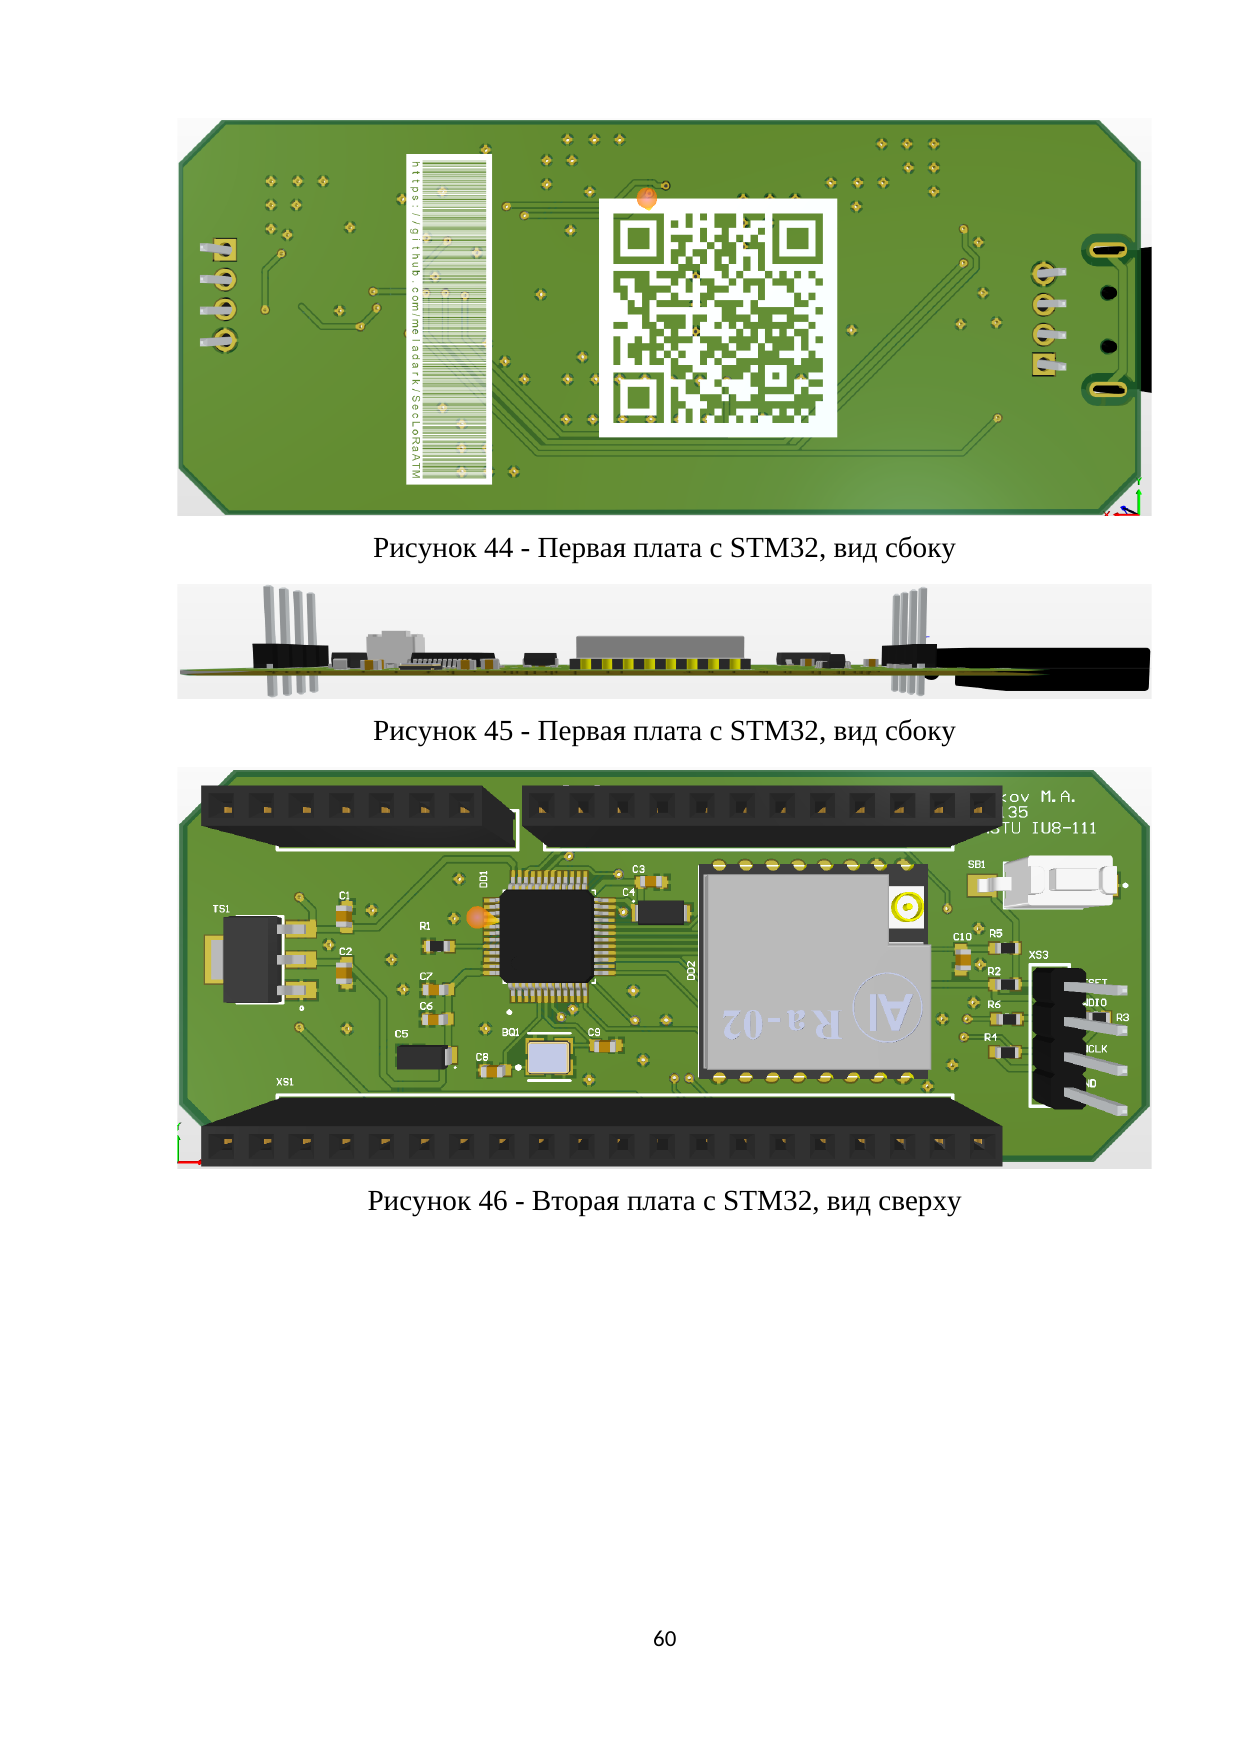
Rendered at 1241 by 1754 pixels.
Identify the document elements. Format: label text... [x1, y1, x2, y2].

text Рисунок 44 - Первая плата с STM32, вид сбоку [177, 530, 1152, 564]
text Рисунок 45 - Первая плата с STM32, вид сбоку [177, 713, 1152, 747]
picture [177, 118, 1152, 516]
text Рисунок 46 - Вторая плата с STM32, вид сверху [177, 1183, 1152, 1217]
picture [177, 584, 1152, 699]
picture [177, 767, 1152, 1169]
